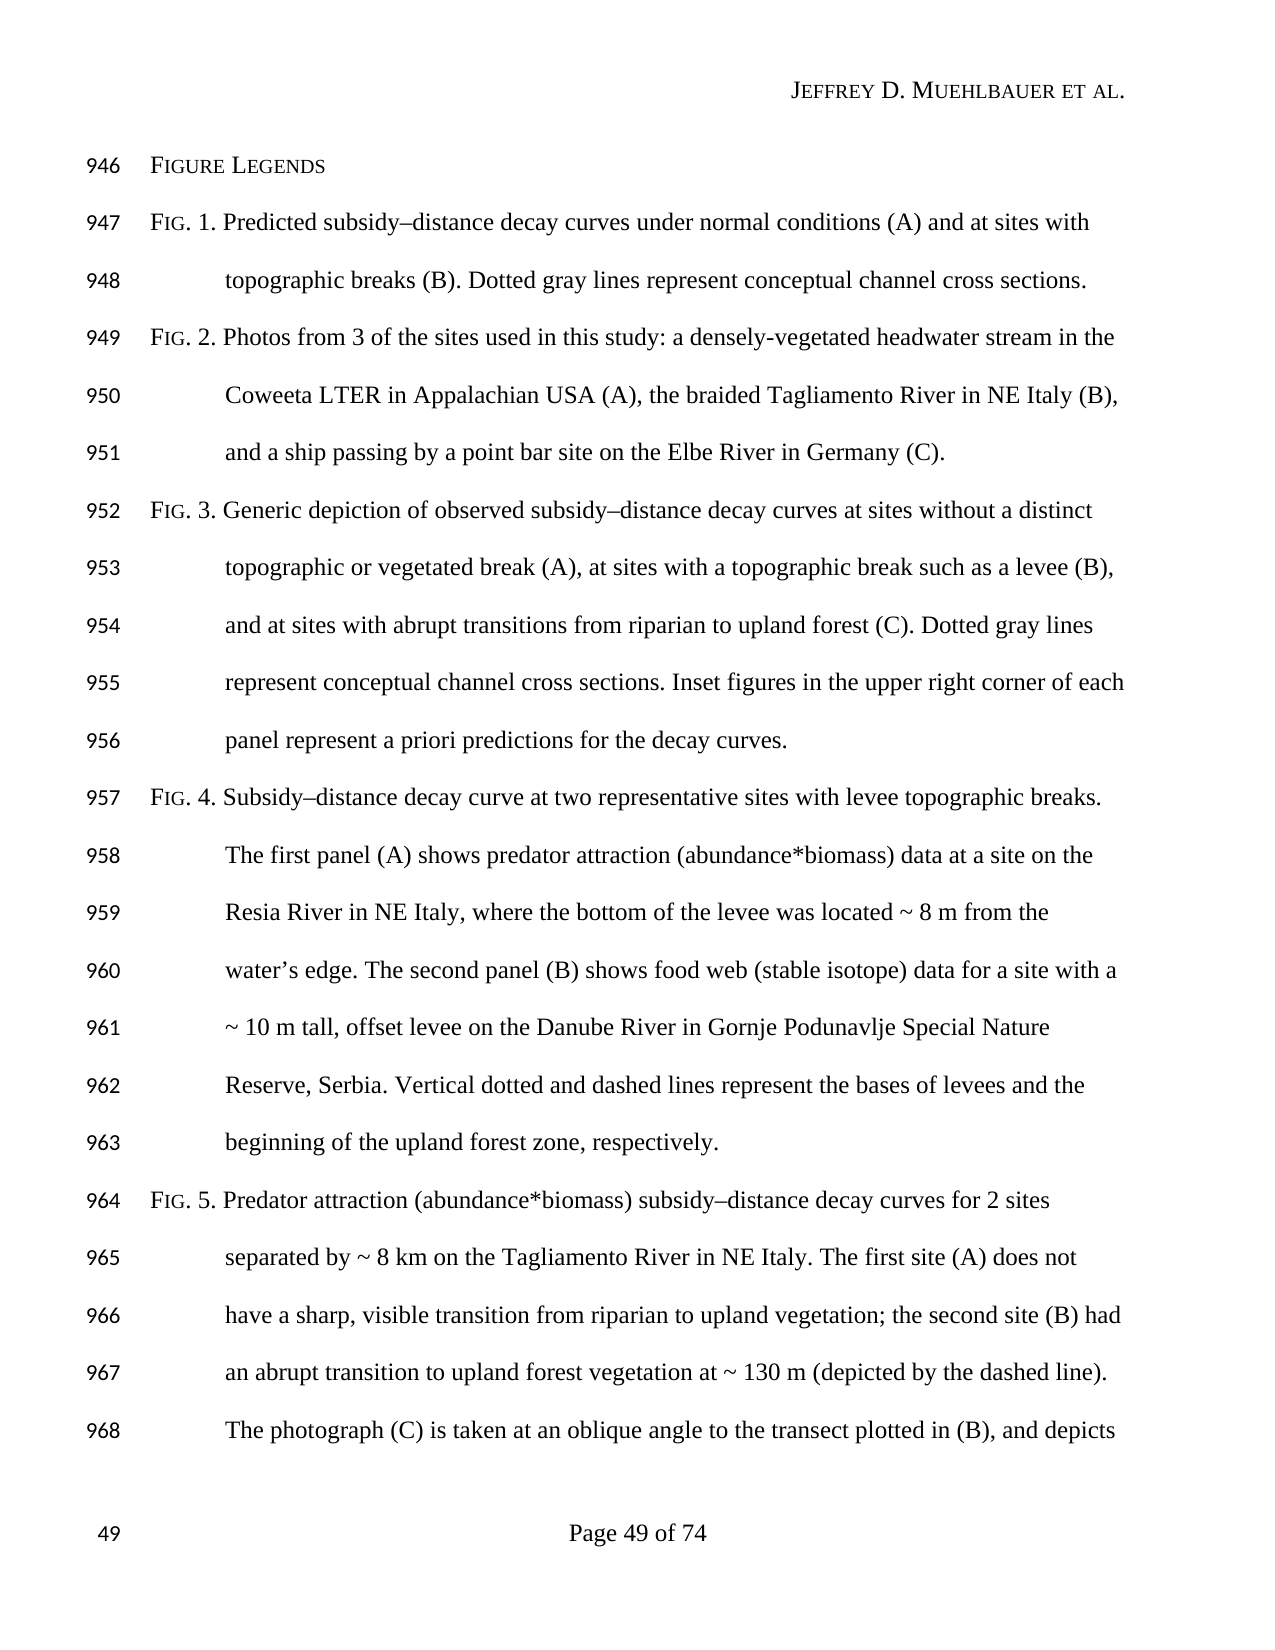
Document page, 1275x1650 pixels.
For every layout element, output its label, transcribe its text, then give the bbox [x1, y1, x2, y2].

text Fig. 2. Photos from 3 of the sites used in this study: a densely-vegetated headwater stream in the Coweeta LTER in Appalachian USA (A), the braided Tagliamento River in NE Italy (B), and a ship passing by a point bar site on the Elbe River in Germany (C). [150, 322, 1125, 466]
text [150, 1185, 1125, 1444]
text Fig. 1. Predicted subsidy–distance decay curves under normal conditions (A) and at sites with topographic breaks (B). Dotted gray lines represent conceptual channel cross sections. [150, 207, 1125, 294]
text Fig. 4. Subsidy–distance decay curve at two representative sites with levee topographic breaks. The first panel (A) shows predator attraction (abundance*biomass) data at a site on the Resia River in NE Italy, where the bottom of the levee was located ~ 8 m from the water’s edge. The second panel (B) shows food web (stable isotope) data for a site with a ~ 10 m tall, offset levee on the Danube River in Gornje Podunavlje Special Nature Reserve, Serbia. Vertical dotted and dashed lines represent the bases of levees and the beginning of the upland forest zone, respectively. [150, 782, 1125, 1156]
text Fig. 3. Generic depiction of observed subsidy–distance decay curves at sites without a distinct topographic or vegetated break (A), at sites with a topographic break such as a levee (B), and at sites with abrupt transitions from riparian to upland forest (C). Dotted gray lines represent conceptual channel cross sections. Inset figures in the upper right corner of each panel represent a priori predictions for the decay curves. [150, 495, 1125, 754]
subtitle Figure Legends [150, 150, 1125, 179]
